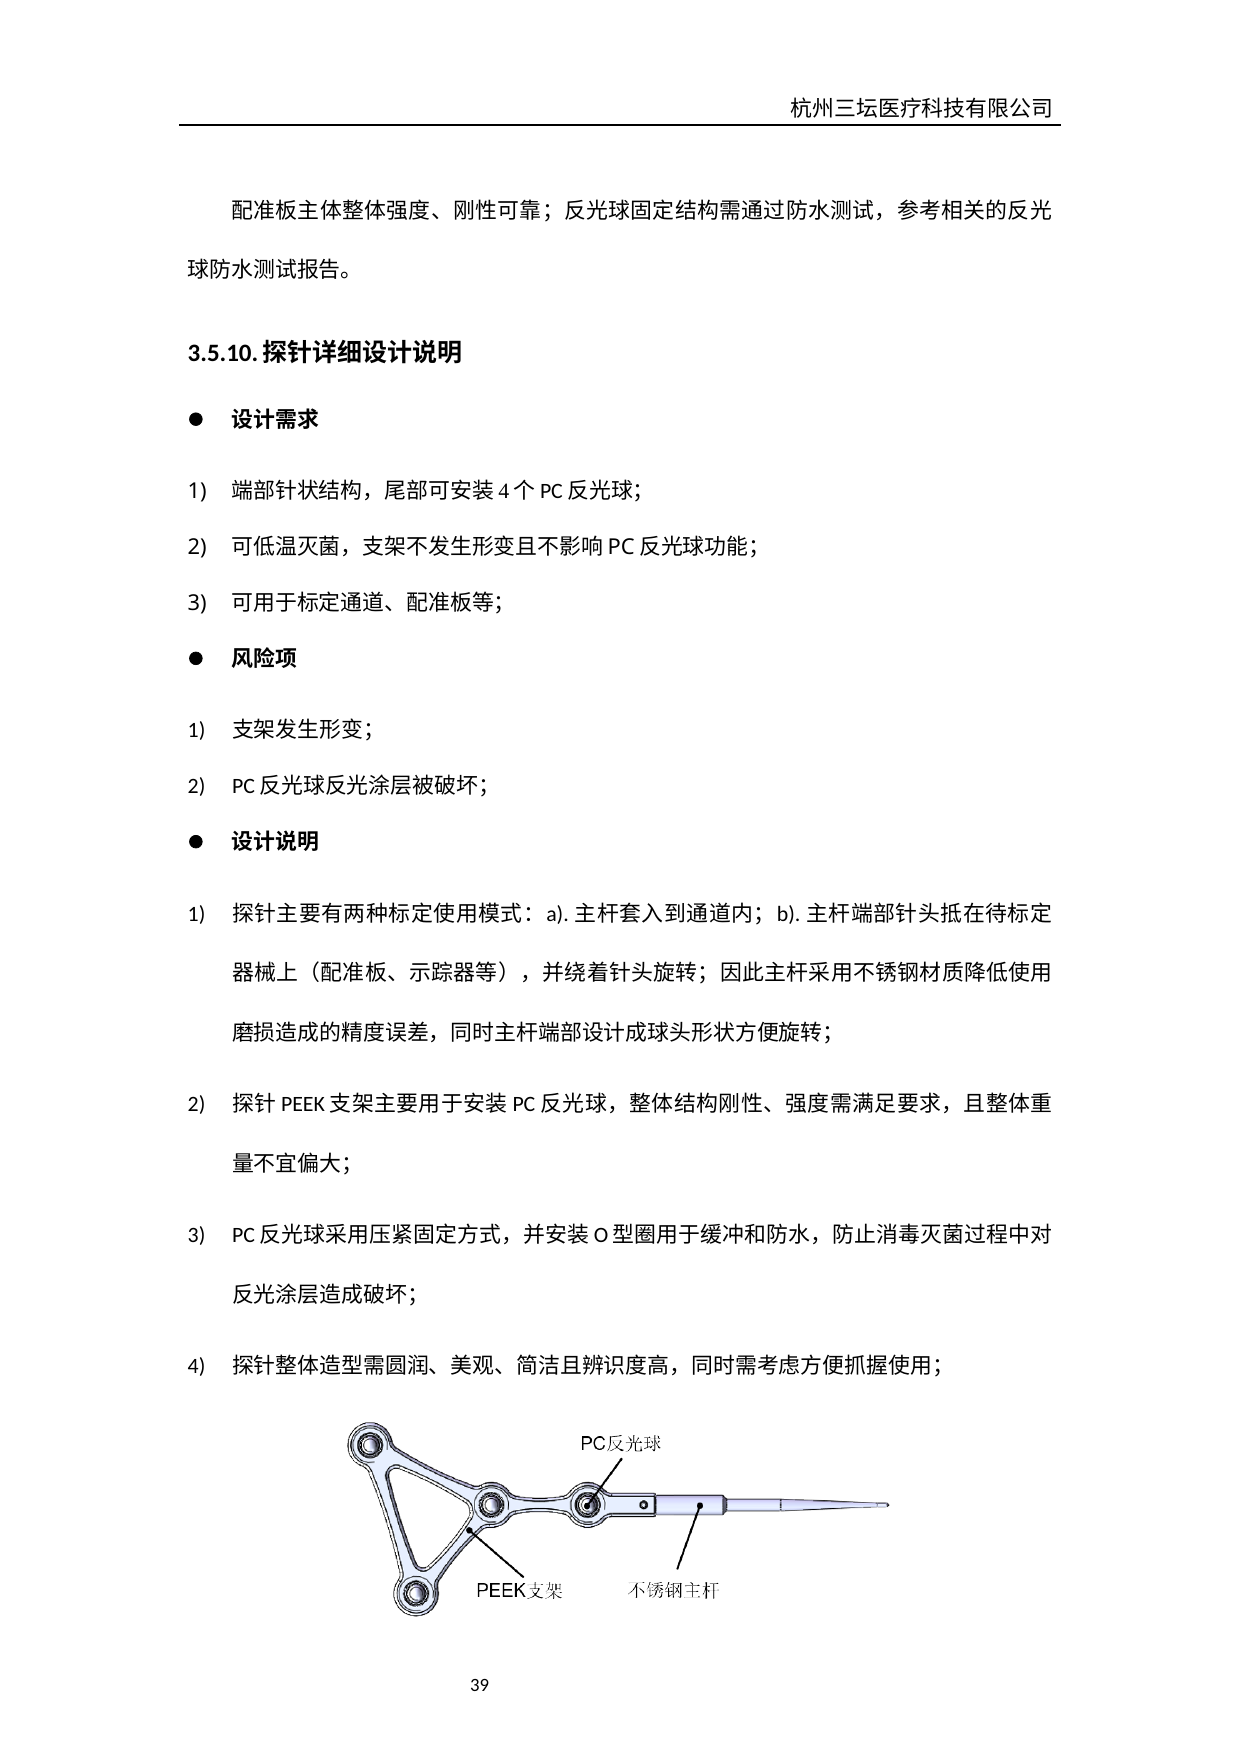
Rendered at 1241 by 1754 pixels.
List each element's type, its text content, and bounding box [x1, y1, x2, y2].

list 探针整体造型需圆润、美观、简洁且辨识度高，同时需考虑方便抓握使用； [187, 1344, 1053, 1384]
list 风险项 [187, 637, 1053, 676]
list PC反光球反光涂层被破坏； [187, 764, 1053, 804]
picture [340, 1416, 900, 1621]
list 可用于标定通道、配准板等； [187, 581, 1053, 621]
list PC反光球采用压紧固定方式，并安装O型圈用于缓冲和防水，防止消毒灭菌过程中对反光涂层造成破坏； [187, 1213, 1053, 1312]
list 探针PEEK支架主要用于安装PC反光球，整体结构刚性、强度需满足要求，且整体重量不宜偏大； [187, 1082, 1053, 1181]
list 可低温灭菌，支架不发生形变且不影响PC反光球功能； [187, 525, 1053, 565]
list 端部针状结构，尾部可安装4个PC反光球； [187, 469, 1053, 509]
list 支架发生形变； [187, 708, 1053, 748]
list 设计需求 [187, 398, 1053, 437]
list 设计说明 [187, 820, 1053, 860]
subtitle 探针详细设计说明 [187, 331, 1053, 371]
text 配准板主体整体强度、刚性可靠；反光球固定结构需通过防水测试，参考相关的反光球防水测试报告。 [187, 189, 1053, 288]
list 探针主要有两种标定使用模式：a). 主杆套入到通道内；b). 主杆端部针头抵在待标定器械上（配准板、示踪器等），并绕着针头旋转；因此主杆采用不锈钢材质降低使用磨损造成的精度误差，同时主杆端部设计成球头形状方便旋转； [187, 892, 1053, 1050]
